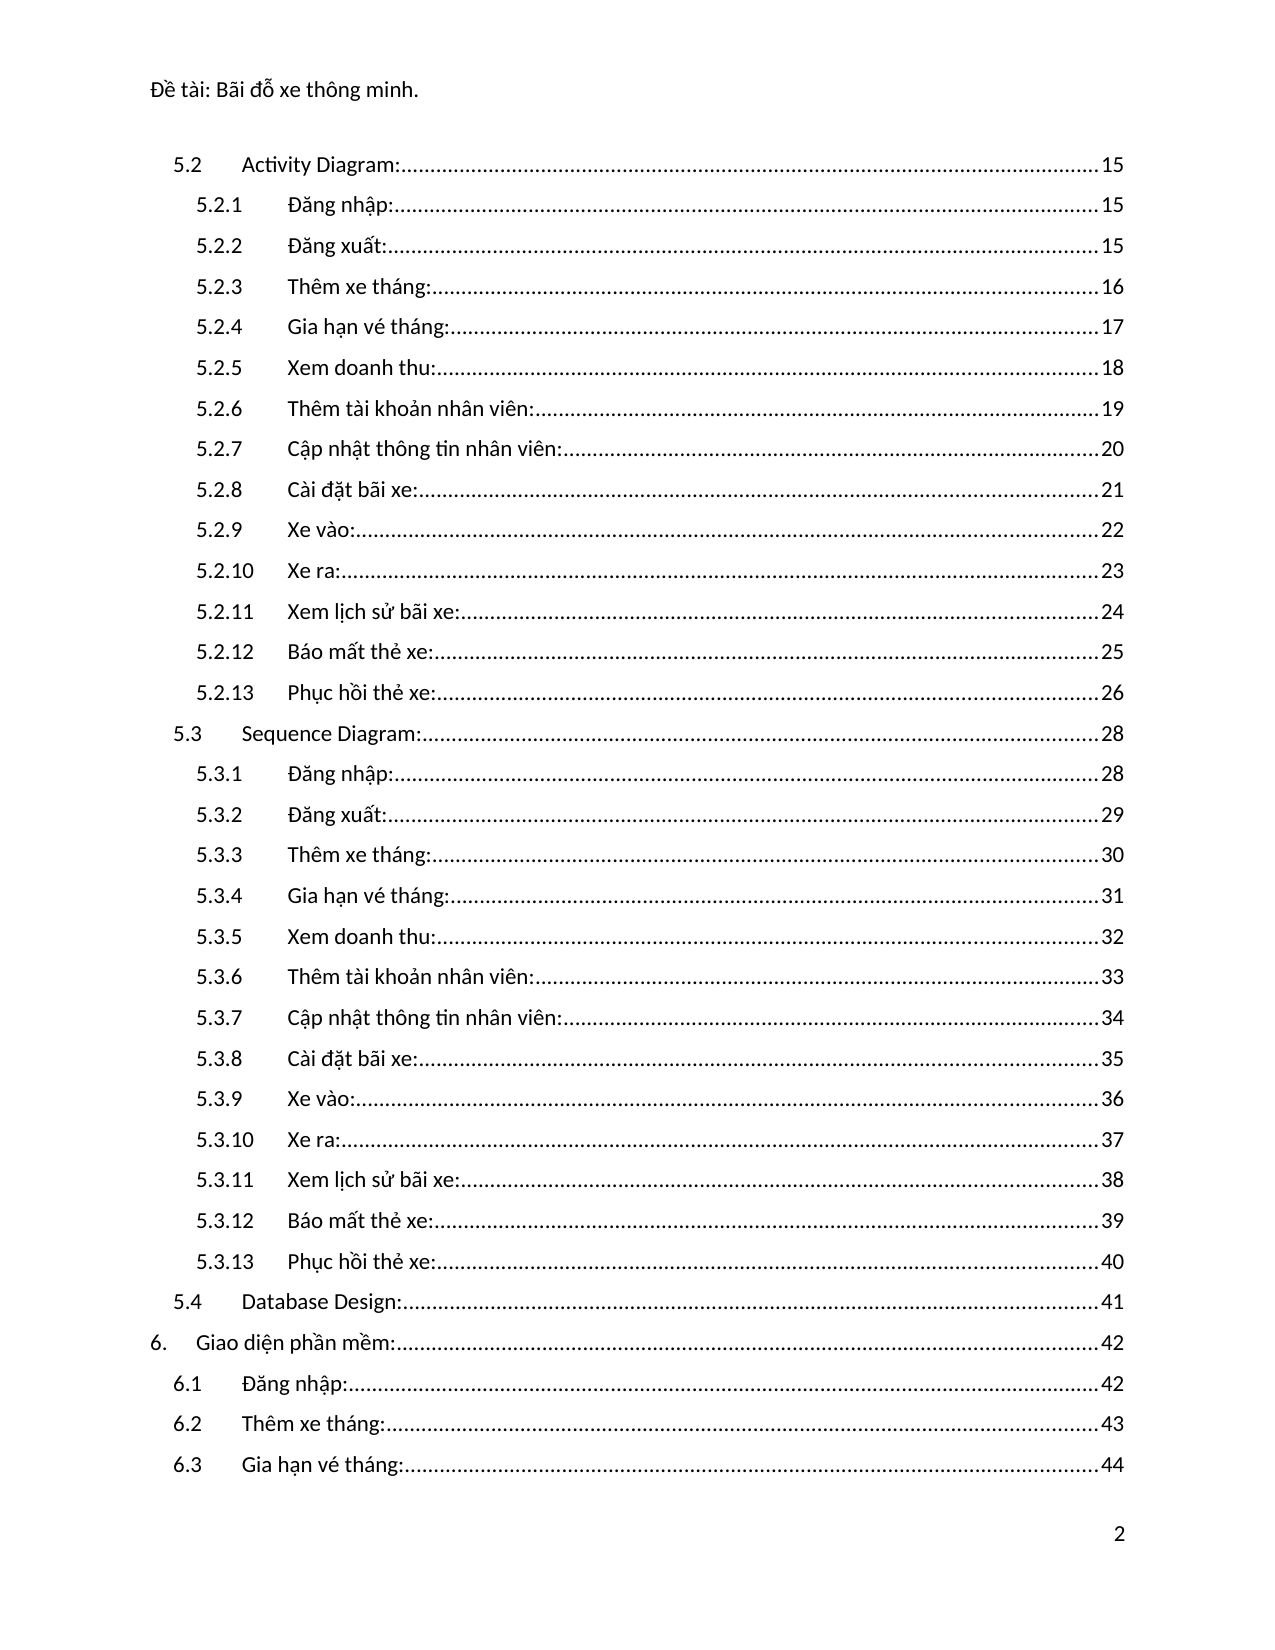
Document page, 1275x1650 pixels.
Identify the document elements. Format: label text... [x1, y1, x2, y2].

text 5.3.8 Cài đặt bãi xe: 35 [196, 1044, 1125, 1072]
text 6.2 Thêm xe tháng: 43 [173, 1409, 1125, 1437]
text 5.3.6 Thêm tài khoản nhân viên: 33 [196, 962, 1125, 991]
text 5.3.7 Cập nhật thông tin nhân viên: 34 [196, 1003, 1125, 1031]
text 5.2.3 Thêm xe tháng: 16 [196, 272, 1125, 300]
text 5.2.2 Đăng xuất: 15 [196, 231, 1125, 259]
text 5.2.5 Xem doanh thu: 18 [196, 353, 1125, 381]
text 5.3.10 Xe ra: 37 [196, 1125, 1125, 1153]
text 5.2.10 Xe ra: 23 [196, 556, 1125, 584]
text 5.3.11 Xem lịch sử bãi xe: 38 [196, 1166, 1125, 1194]
text 5.3.5 Xem doanh thu: 32 [196, 922, 1125, 950]
text 5.2.12 Báo mất thẻ xe: 25 [196, 637, 1125, 666]
text 5.3.13 Phục hồi thẻ xe: 40 [196, 1247, 1125, 1275]
text 5.3 Sequence Diagram: 28 [173, 719, 1125, 747]
text 5.2.7 Cập nhật thông tin nhân viên: 20 [196, 434, 1125, 462]
text 6.1 Đăng nhập: 42 [173, 1369, 1125, 1397]
text 5.2.1 Đăng nhập: 15 [196, 191, 1125, 219]
text 5.3.4 Gia hạn vé tháng: 31 [196, 881, 1125, 909]
text 5.2.13 Phục hồi thẻ xe: 26 [196, 678, 1125, 706]
text 5.2.8 Cài đặt bãi xe: 21 [196, 475, 1125, 503]
text 6.3 Gia hạn vé tháng: 44 [173, 1450, 1125, 1478]
text 5.2.4 Gia hạn vé tháng: 17 [196, 312, 1125, 341]
text 5.2.6 Thêm tài khoản nhân viên: 19 [196, 394, 1125, 422]
text 5.2 Activity Diagram: 15 [173, 150, 1125, 178]
text 5.2.11 Xem lịch sử bãi xe: 24 [196, 597, 1125, 625]
text 5.3.12 Báo mất thẻ xe: 39 [196, 1206, 1125, 1234]
text 5.4 Database Design: 41 [173, 1287, 1125, 1316]
text 5.3.3 Thêm xe tháng: 30 [196, 841, 1125, 869]
text 5.3.2 Đăng xuất: 29 [196, 800, 1125, 828]
text 5.3.9 Xe vào: 36 [196, 1084, 1125, 1112]
text 5.3.1 Đăng nhập: 28 [196, 759, 1125, 787]
text 5.2.9 Xe vào: 22 [196, 516, 1125, 544]
text 6. Giao diện phần mềm: 42 [150, 1328, 1125, 1356]
